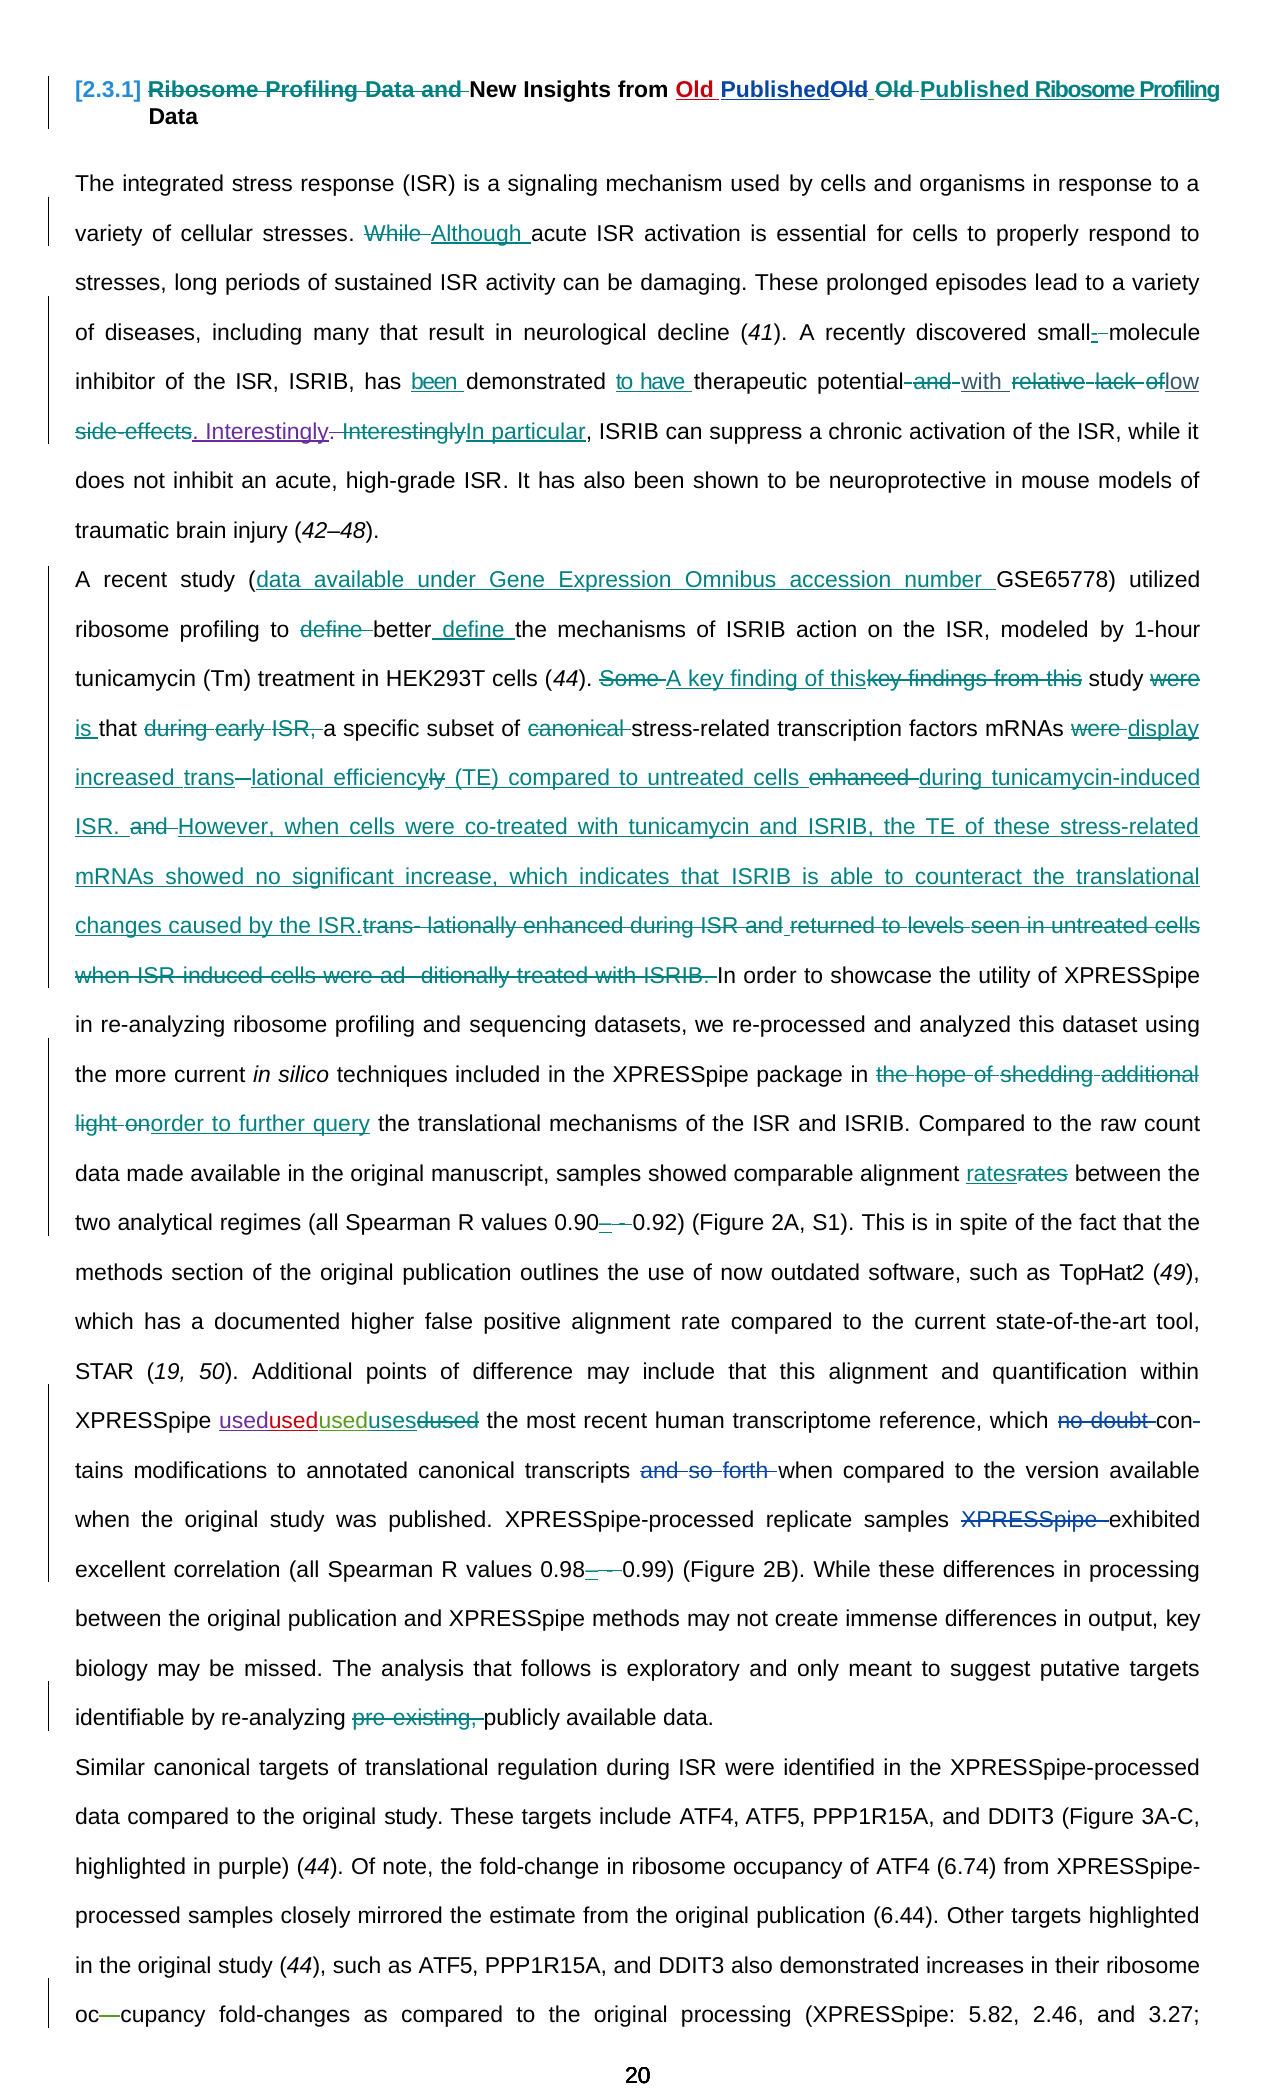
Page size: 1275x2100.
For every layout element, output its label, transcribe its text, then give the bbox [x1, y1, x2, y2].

subtitle New Insights from Data [75, 76, 1221, 129]
text The integrated stress response (ISR) is a signaling mechanism used by cells and organisms in response to a variety of cellular stresses. acute ISR activation is essential for cells to properly respond to stresses, long periods of sustained ISR activity can be damaging. These prolonged episodes lead to a variety of diseases, including many that result in neurological decline (41). A recently discovered smallmolecule inhibitor of the ISR, ISRIB, has demonstrated therapeutic potential, ISRIB can suppress a chronic activation of the ISR, while it does not inhibit an acute, high-grade ISR. It has also been shown to be neuroprotective in mouse models of traumatic brain injury (42–48). [75, 170, 1200, 543]
text A recent study (GSE65778) utilized ribosome profiling to betterthe mechanisms of ISRIB action on the ISR, modeled by 1-hour tunicamycin (Tm) treatment in HEK293T cells (44). study that a specific subset of stress-related transcription factors mRNAs In order to showcase the utility of XPRESSpipe in re-analyzing ribosome profiling and sequencing datasets, we re-processed and analyzed this dataset using the more current in silico techniques included in the XPRESSpipe package in the translational mechanisms of the ISR and ISRIB. Compared to the raw count data made available in the original manuscript, samples showed comparable alignment between the two analytical regimes (all Spearman R values 0.900.92) (Figure 2A, S1). This is in spite of the fact that the methods section of the original publication outlines the use of now outdated software, such as TopHat2 (49), which has a documented higher false positive alignment rate compared to the current state-of-the-art tool, STAR (19, 50). Additional points of difference may include that this alignment and quantification within XPRESSpipe the most recent human transcriptome reference, which contains modifications to annotated canonical transcripts when compared to the version available when the original study was published. XPRESSpipe-processed replicate samples exhibited excellent correlation (all Spearman R values 0.980.99) (Figure 2B). While these differences in processing between the original publication and XPRESSpipe methods may not create immense differences in output, key biology may be missed. The analysis that follows is exploratory and only meant to suggest putative targets identifiable by re-analyzing publicly available data. [75, 887, 1200, 1731]
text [75, 1754, 1200, 2028]
text A recent study (GSE65778) utilized ribosome profiling to betterthe mechanisms of ISRIB action on the ISR, modeled by 1-hour tunicamycin (Tm) treatment in HEK293T cells (44). study that a specific subset of stress-related transcription factors mRNAs In order to showcase the utility of XPRESSpipe in re-analyzing ribosome profiling and sequencing datasets, we re-processed and analyzed this dataset using the more current in silico techniques included in the XPRESSpipe package in the translational mechanisms of the ISR and ISRIB. Compared to the raw count data made available in the original manuscript, samples showed comparable alignment between the two analytical regimes (all Spearman R values 0.900.92) (Figure 2A, S1). This is in spite of the fact that the methods section of the original publication outlines the use of now outdated software, such as TopHat2 (49), which has a documented higher false positive alignment rate compared to the current state-of-the-art tool, STAR (19, 50). Additional points of difference may include that this alignment and quantification within XPRESSpipe the most recent human transcriptome reference, which contains modifications to annotated canonical transcripts when compared to the version available when the original study was published. XPRESSpipe-processed replicate samples exhibited excellent correlation (all Spearman R values 0.980.99) (Figure 2B). While these differences in processing between the original publication and XPRESSpipe methods may not create immense differences in output, key biology may be missed. The analysis that follows is exploratory and only meant to suggest putative targets identifiable by re-analyzing publicly available data. [75, 566, 1200, 886]
